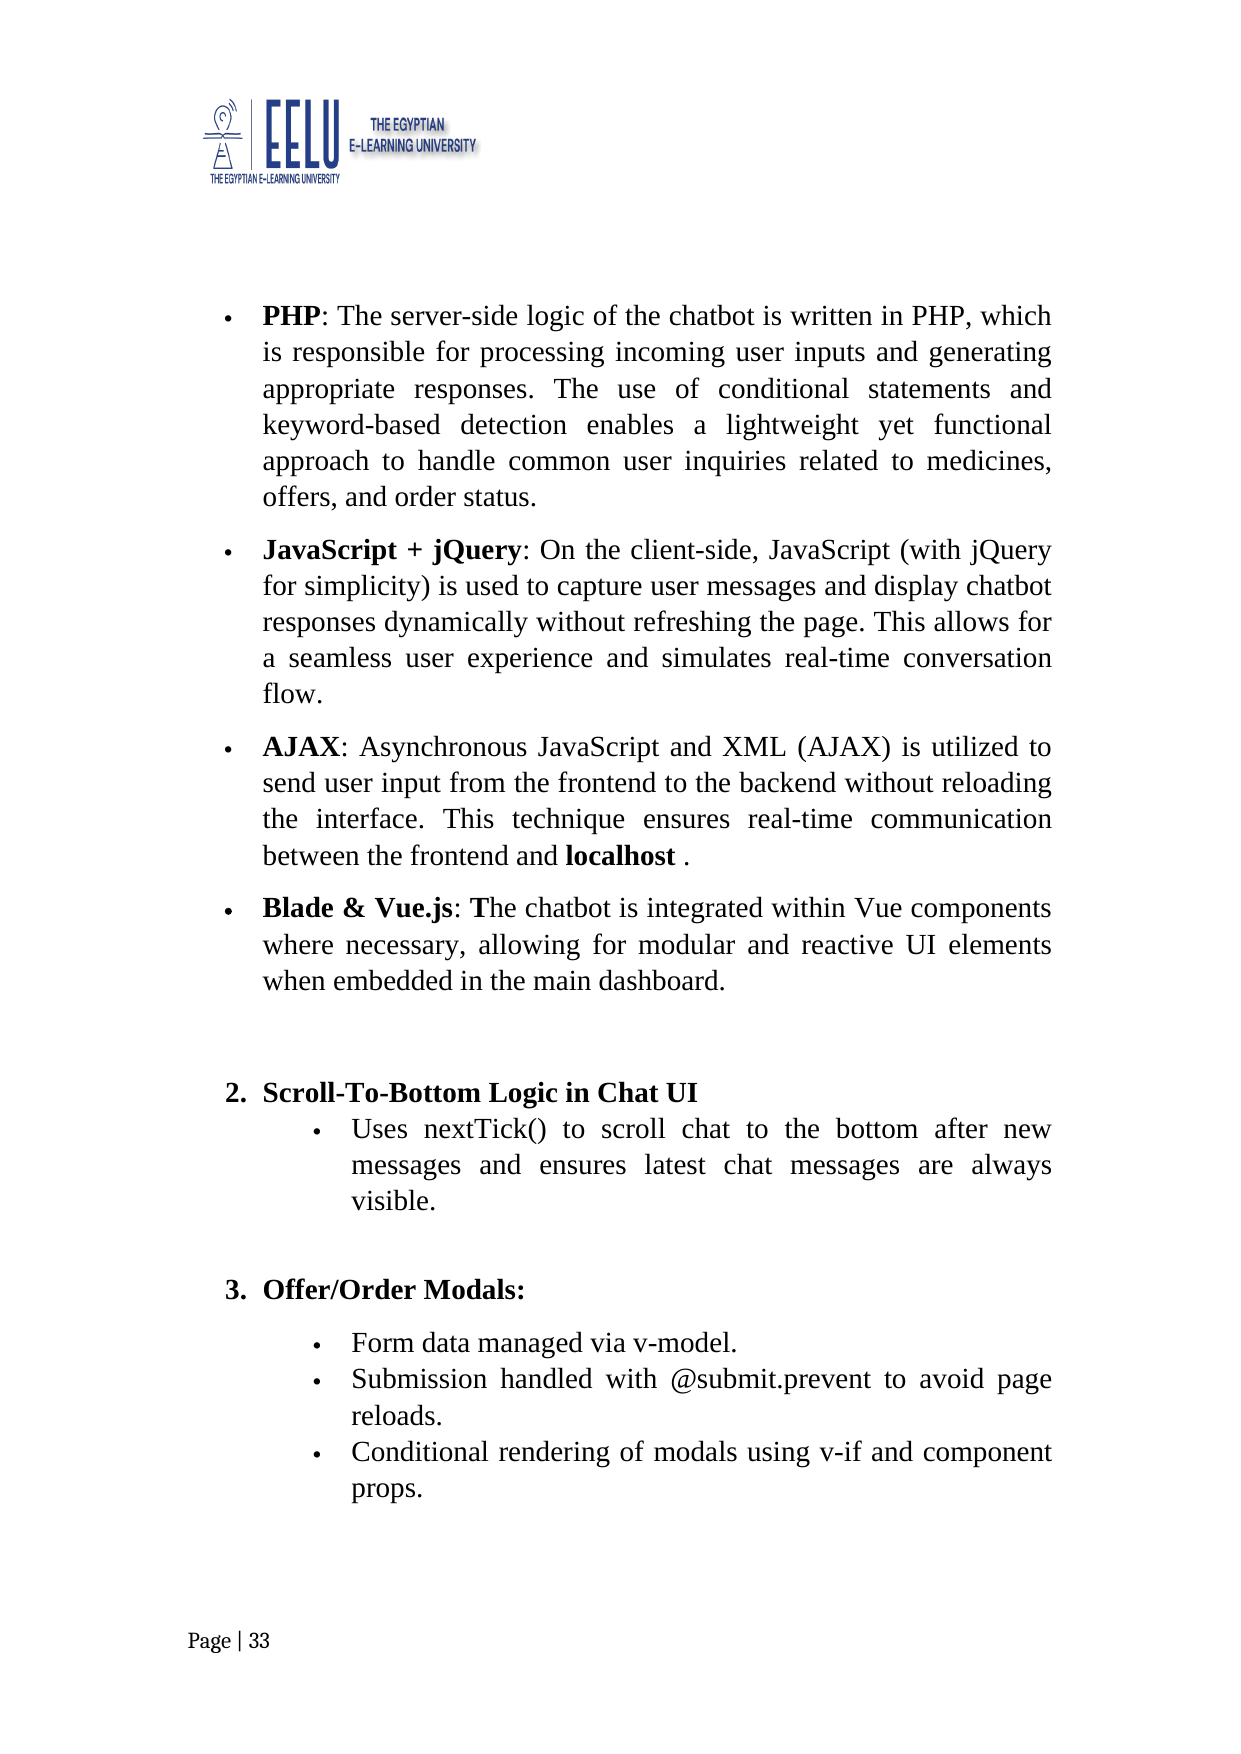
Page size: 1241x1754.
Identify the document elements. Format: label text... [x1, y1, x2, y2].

list Form data managed via v-model. [314, 1325, 1053, 1359]
picture [187, 73, 482, 187]
list PHP: The server-side logic of the chatbot is written in PHP, which is responsible for processing incoming user inputs and generating appropriate responses. The use of conditional statements and keyword-based detection enables a lightweight yet functional approach to handle common user inquiries related to medicines, offers, and order status. [225, 298, 1053, 513]
list Offer/Order Modals: [225, 1272, 1053, 1306]
list Submission handled with @submit.prevent to avoid page reloads. [314, 1361, 1053, 1431]
list Scroll-To-Bottom Logic in Chat UI [225, 1075, 1053, 1109]
list Blade & Vue.js: The chatbot is integrated within Vue components where necessary, allowing for modular and reactive UI elements when embedded in the main dashboard. [225, 891, 1053, 996]
list JavaScript + jQuery: On the client-side, JavaScript (with jQuery for simplicity) is used to capture user messages and display chatbot responses dynamically without refreshing the page. This allows for a seamless user experience and simulates real-time conversation flow. [225, 532, 1053, 710]
list Conditional rendering of modals using v-if and component props. [314, 1434, 1053, 1503]
list Uses nextTick() to scroll chat to the bottom after new messages and ensures latest chat messages are always visible. [314, 1111, 1053, 1217]
list AJAX: Asynchronous JavaScript and XML (AJAX) is utilized to send user input from the frontend to the backend without reloading the interface. This technique ensures real-time communication between the frontend and localhost . [225, 729, 1053, 871]
